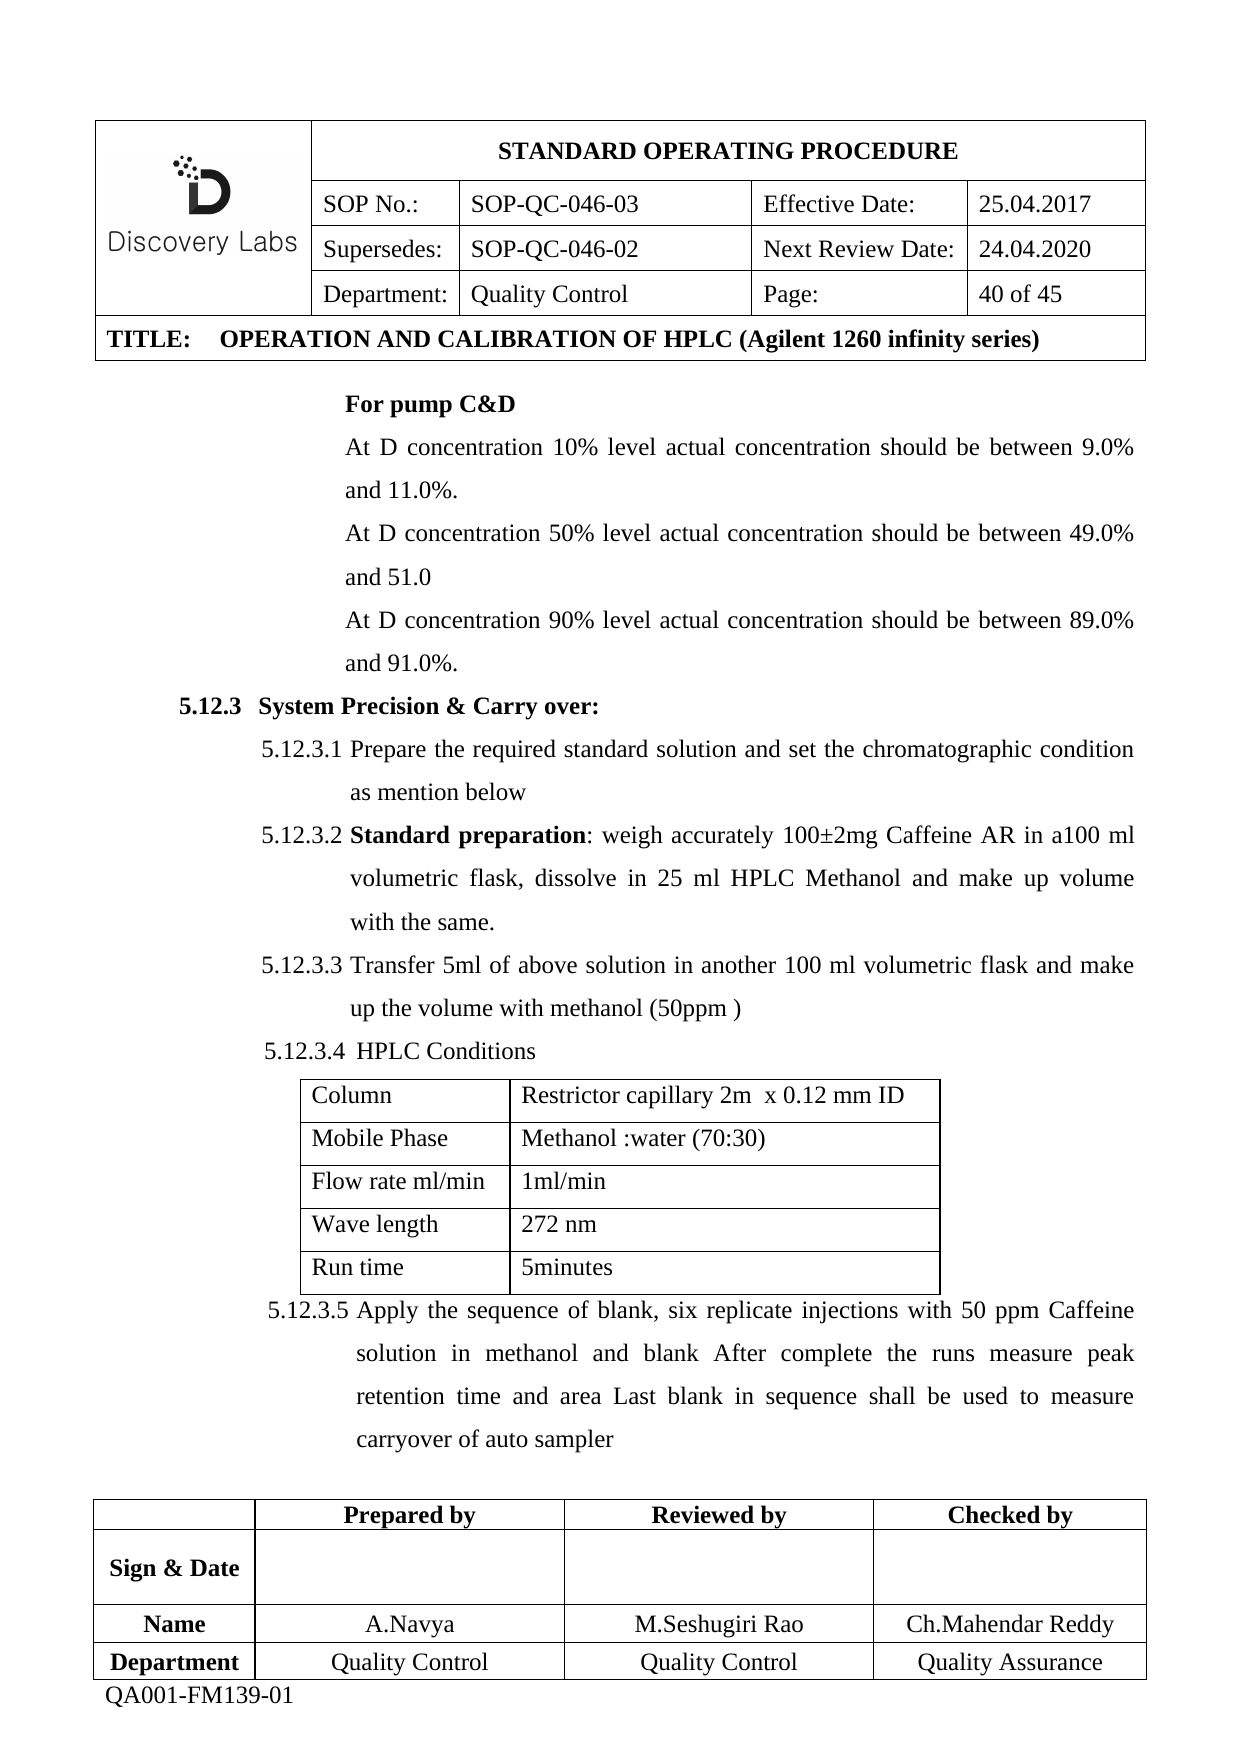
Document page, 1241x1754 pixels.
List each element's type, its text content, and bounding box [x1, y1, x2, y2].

table_cell Wave length [301, 1209, 509, 1251]
list Prepare the required standard solution and set the chromatographic condition as mention below [261, 734, 1135, 806]
table_cell 1ml/min [511, 1166, 939, 1208]
list For pump C&D [345, 389, 1135, 418]
table_cell 5minutes [511, 1252, 939, 1294]
list System Precision & Carry over: [179, 691, 1135, 720]
table_header Restrictor capillary 2m x 0.12 mm ID [511, 1080, 939, 1122]
list Standard preparation: weigh accurately 100±2mg Caffeine AR in a100 ml volumetric flask, dissolve in 25 ml HPLC Methanol and make up volume with the same. [261, 820, 1135, 935]
table_cell Run time [301, 1252, 509, 1294]
table_header Column [301, 1080, 509, 1122]
list At D concentration 50% level actual concentration should be between 49.0% and 51.0 [345, 518, 1135, 590]
list At D concentration 10% level actual concentration should be between 9.0% and 11.0%. [345, 432, 1135, 504]
list Apply the sequence of blank, six replicate injections with 50 ppm Caffeine solution in methanol and blank After complete the runs measure peak retention time and area Last blank in sequence shall be used to measure carryover of auto sampler [267, 1295, 1135, 1453]
table_cell Mobile Phase [301, 1123, 509, 1165]
table_cell Methanol :water (70:30) [511, 1123, 939, 1165]
list At D concentration 90% level actual concentration should be between 89.0% and 91.0%. [345, 605, 1135, 677]
table_cell Flow rate ml/min [301, 1166, 509, 1208]
table_cell 272 nm [511, 1209, 939, 1251]
list HPLC Conditions [264, 1036, 1135, 1065]
list Transfer 5ml of above solution in another 100 ml volumetric flask and make up the volume with methanol (50ppm ) [261, 950, 1135, 1022]
